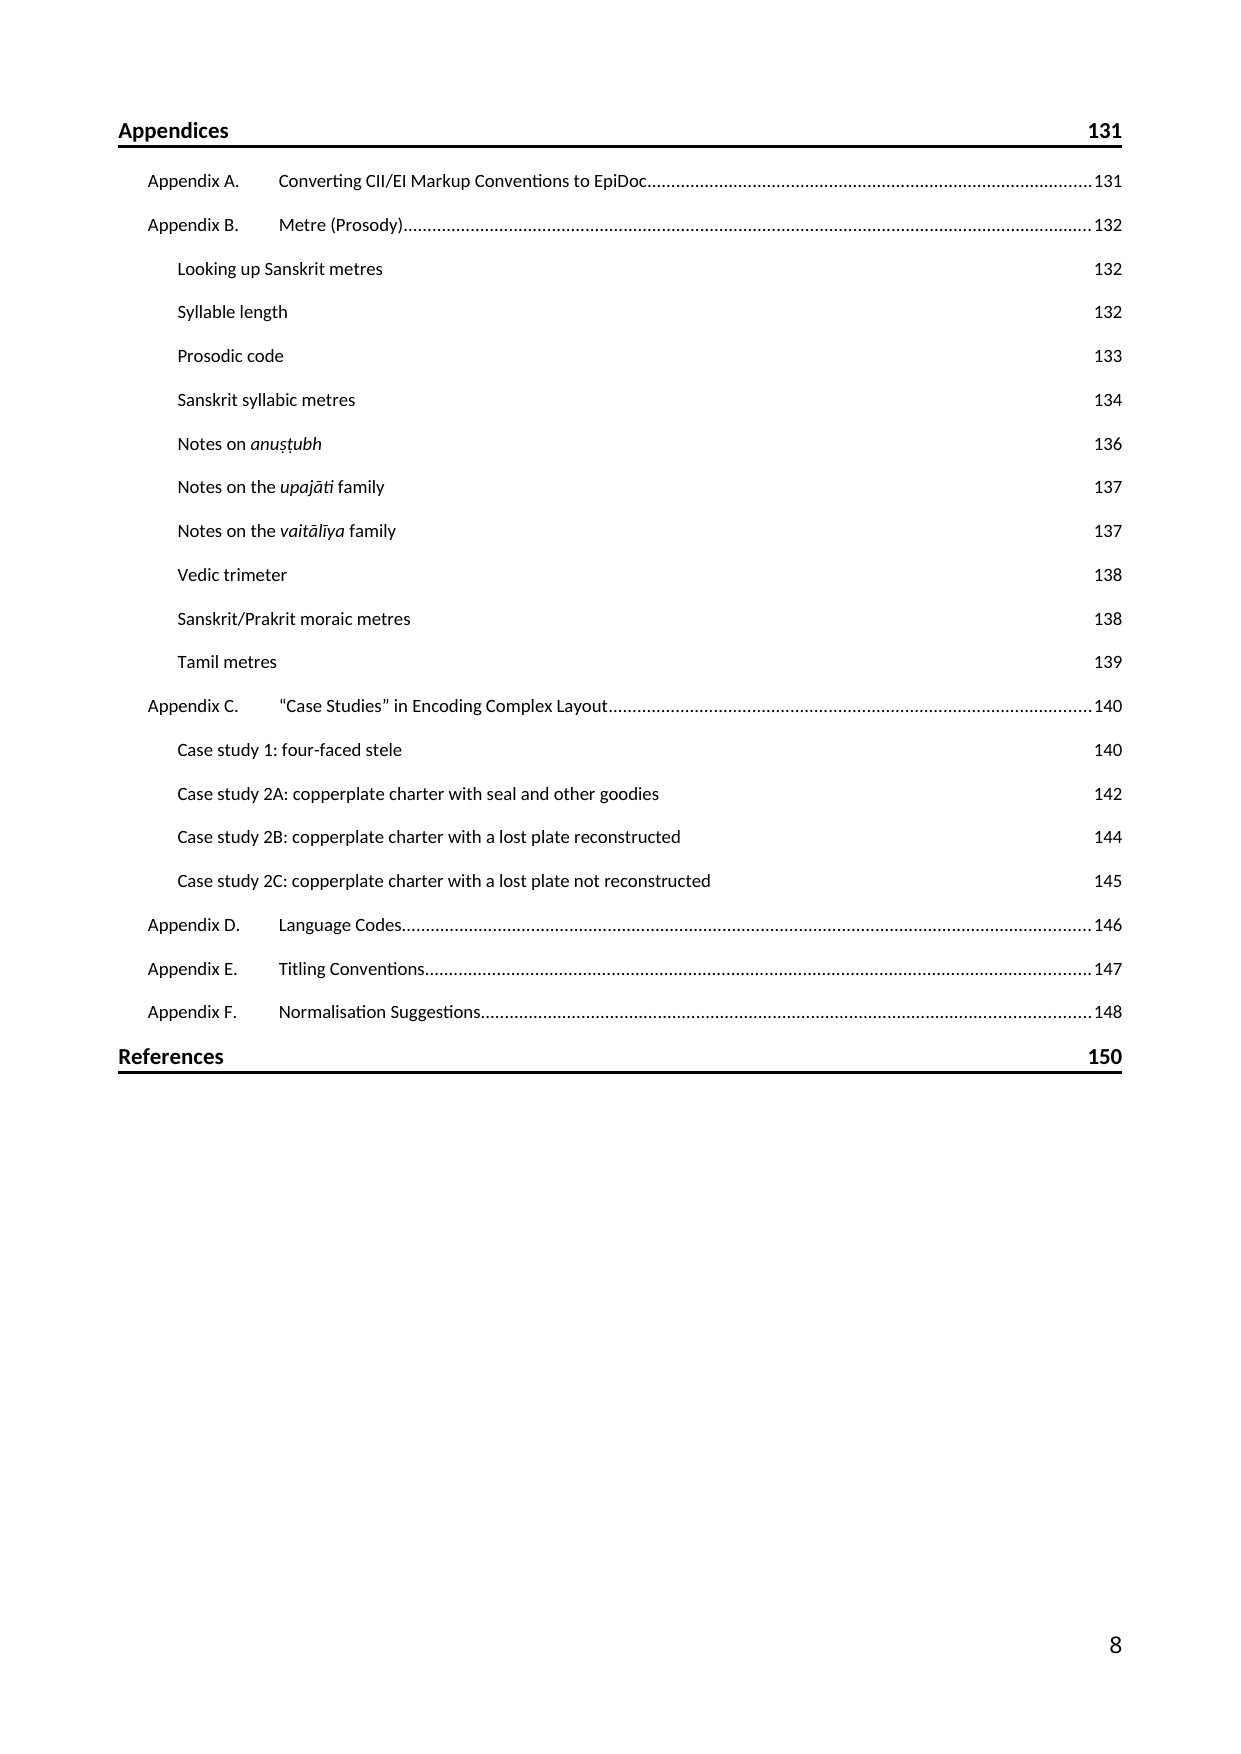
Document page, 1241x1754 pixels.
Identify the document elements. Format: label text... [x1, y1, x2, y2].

text Sanskrit/Prakrit moraic metres 138 [177, 607, 1122, 629]
text Looking up Sanskrit metres 132 [177, 257, 1122, 279]
text Syllable length 132 [177, 300, 1122, 323]
text Appendix F. Normalisation Suggestions 148 [148, 1000, 1122, 1023]
text Appendix A. Converting CII/EI Markup Conventions to EpiDoc 131 [148, 169, 1122, 192]
text Notes on the upajāti family 137 [177, 475, 1122, 498]
text Appendices 131 [118, 118, 1122, 145]
text References 150 [118, 1044, 1122, 1071]
text Appendix D. Language Codes 146 [148, 913, 1122, 936]
text Appendix B. Metre (Prosody) 132 [148, 213, 1122, 236]
text Case study 2B: copperplate charter with a lost plate reconstructed 144 [177, 825, 1122, 848]
text Vedic trimeter 138 [177, 563, 1122, 586]
text Appendix C. “Case Studies” in Encoding Complex Layout 140 [148, 694, 1122, 717]
text Notes on the vaitālīya family 137 [177, 519, 1122, 542]
text Case study 2C: copperplate charter with a lost plate not reconstructed 145 [177, 869, 1122, 892]
text Sanskrit syllabic metres 134 [177, 388, 1122, 411]
text Tamil metres 139 [177, 650, 1122, 673]
text Case study 2A: copperplate charter with seal and other goodies 142 [177, 782, 1122, 804]
text Prosodic code 133 [177, 344, 1122, 367]
text Appendix E. Titling Conventions 147 [148, 957, 1122, 979]
text Notes on anuṣṭubh 136 [177, 432, 1122, 454]
text Case study 1: four-faced stele 140 [177, 738, 1122, 761]
